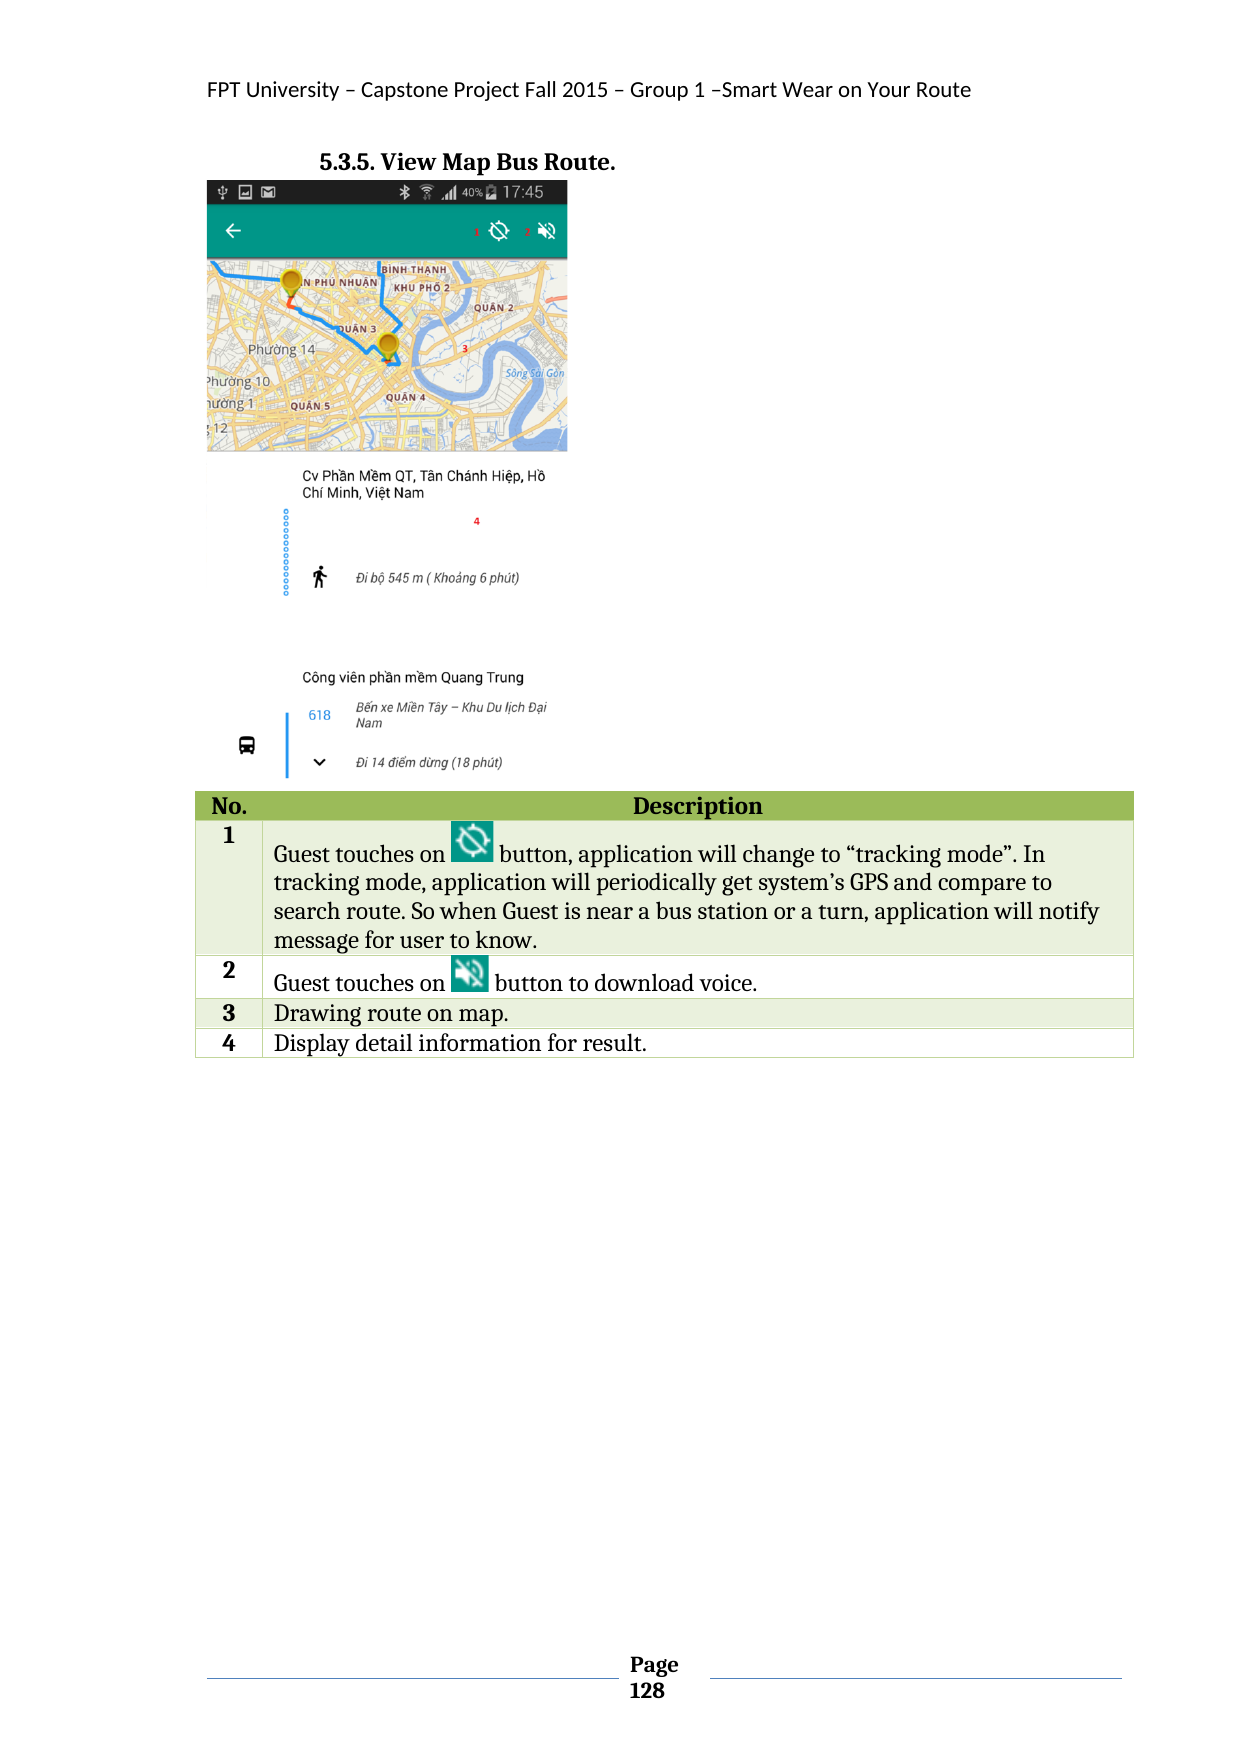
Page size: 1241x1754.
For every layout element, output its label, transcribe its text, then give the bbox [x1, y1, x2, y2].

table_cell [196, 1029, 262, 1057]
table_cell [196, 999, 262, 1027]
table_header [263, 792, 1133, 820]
subtitle 5.3.5. View Map Bus Route. [319, 148, 1122, 176]
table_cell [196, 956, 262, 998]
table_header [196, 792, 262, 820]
picture [206, 180, 568, 787]
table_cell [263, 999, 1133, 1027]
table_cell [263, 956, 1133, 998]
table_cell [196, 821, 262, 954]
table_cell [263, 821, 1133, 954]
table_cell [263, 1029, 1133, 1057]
